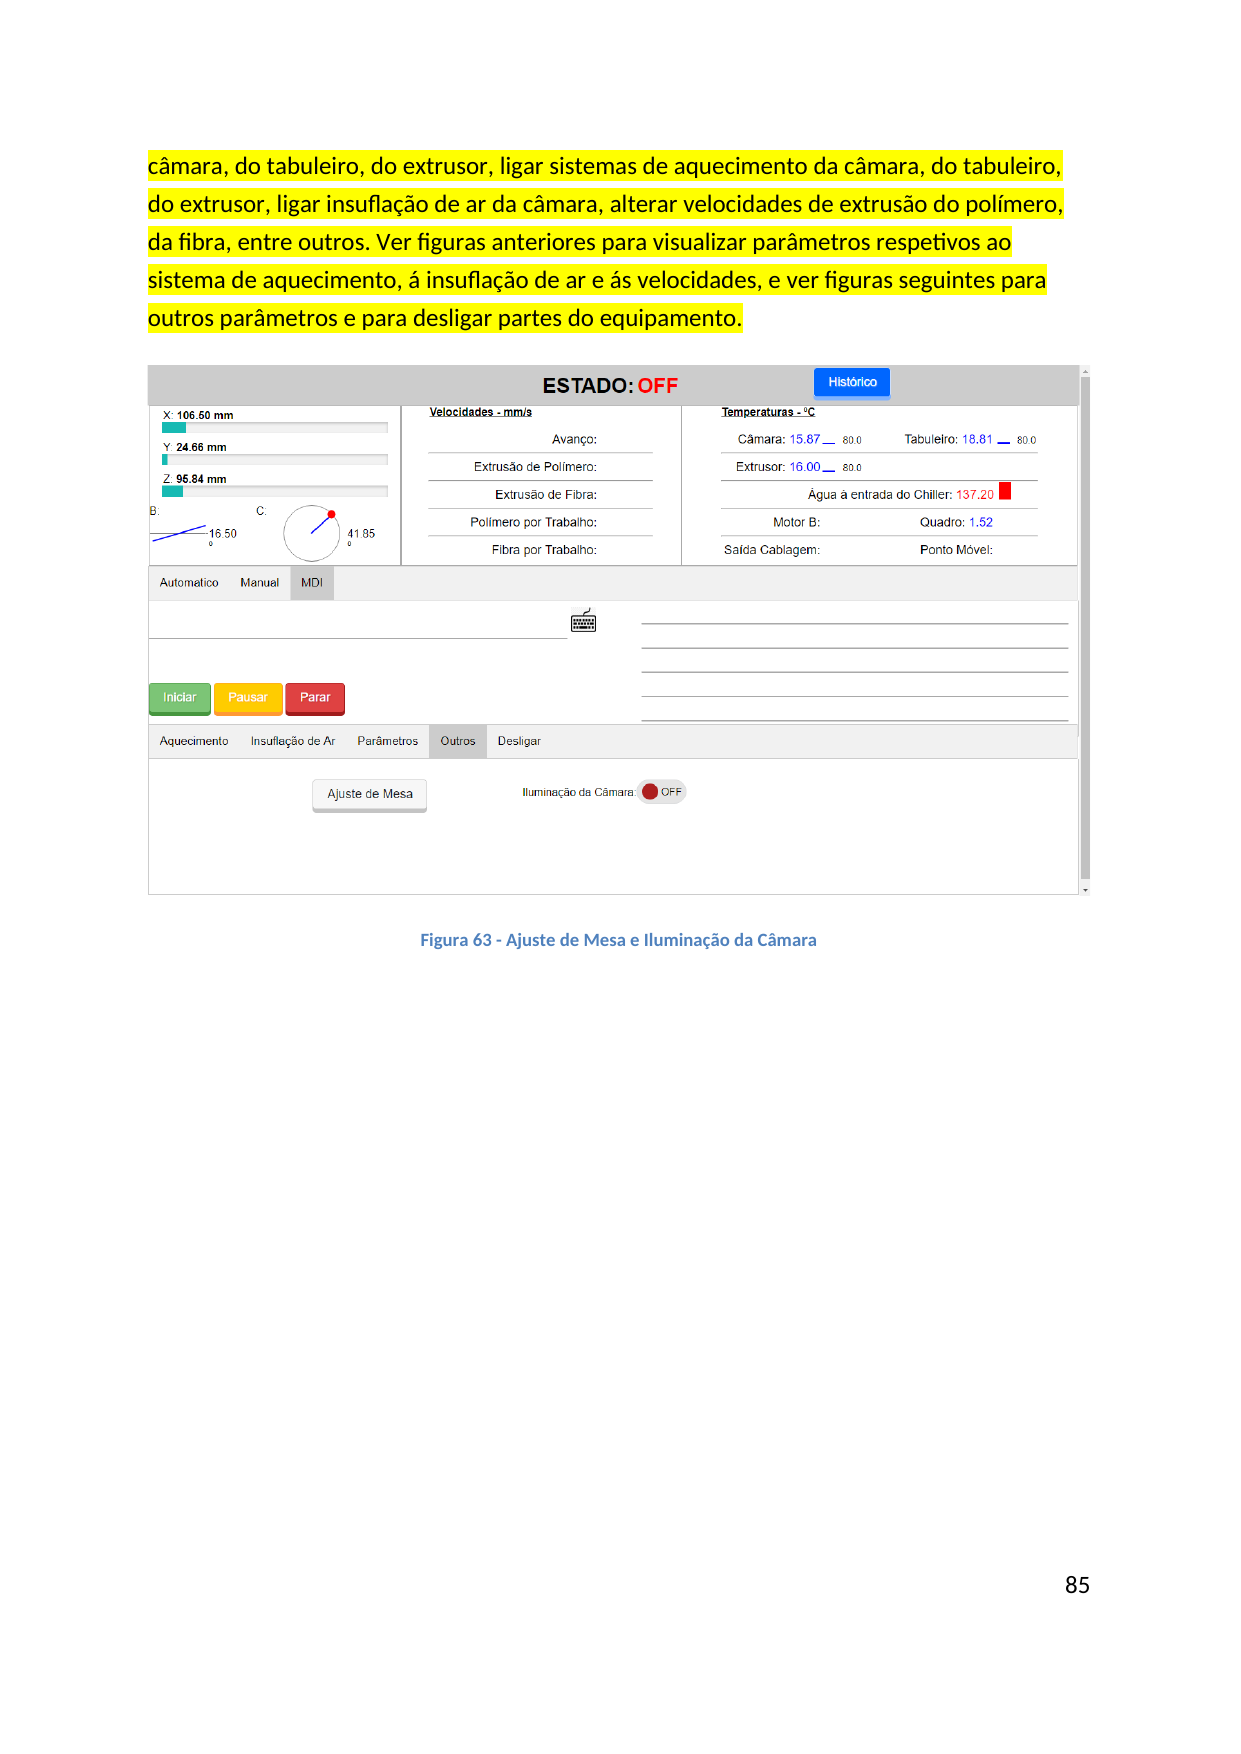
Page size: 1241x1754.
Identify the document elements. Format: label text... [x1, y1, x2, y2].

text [148, 150, 1090, 333]
picture [147, 365, 1091, 896]
